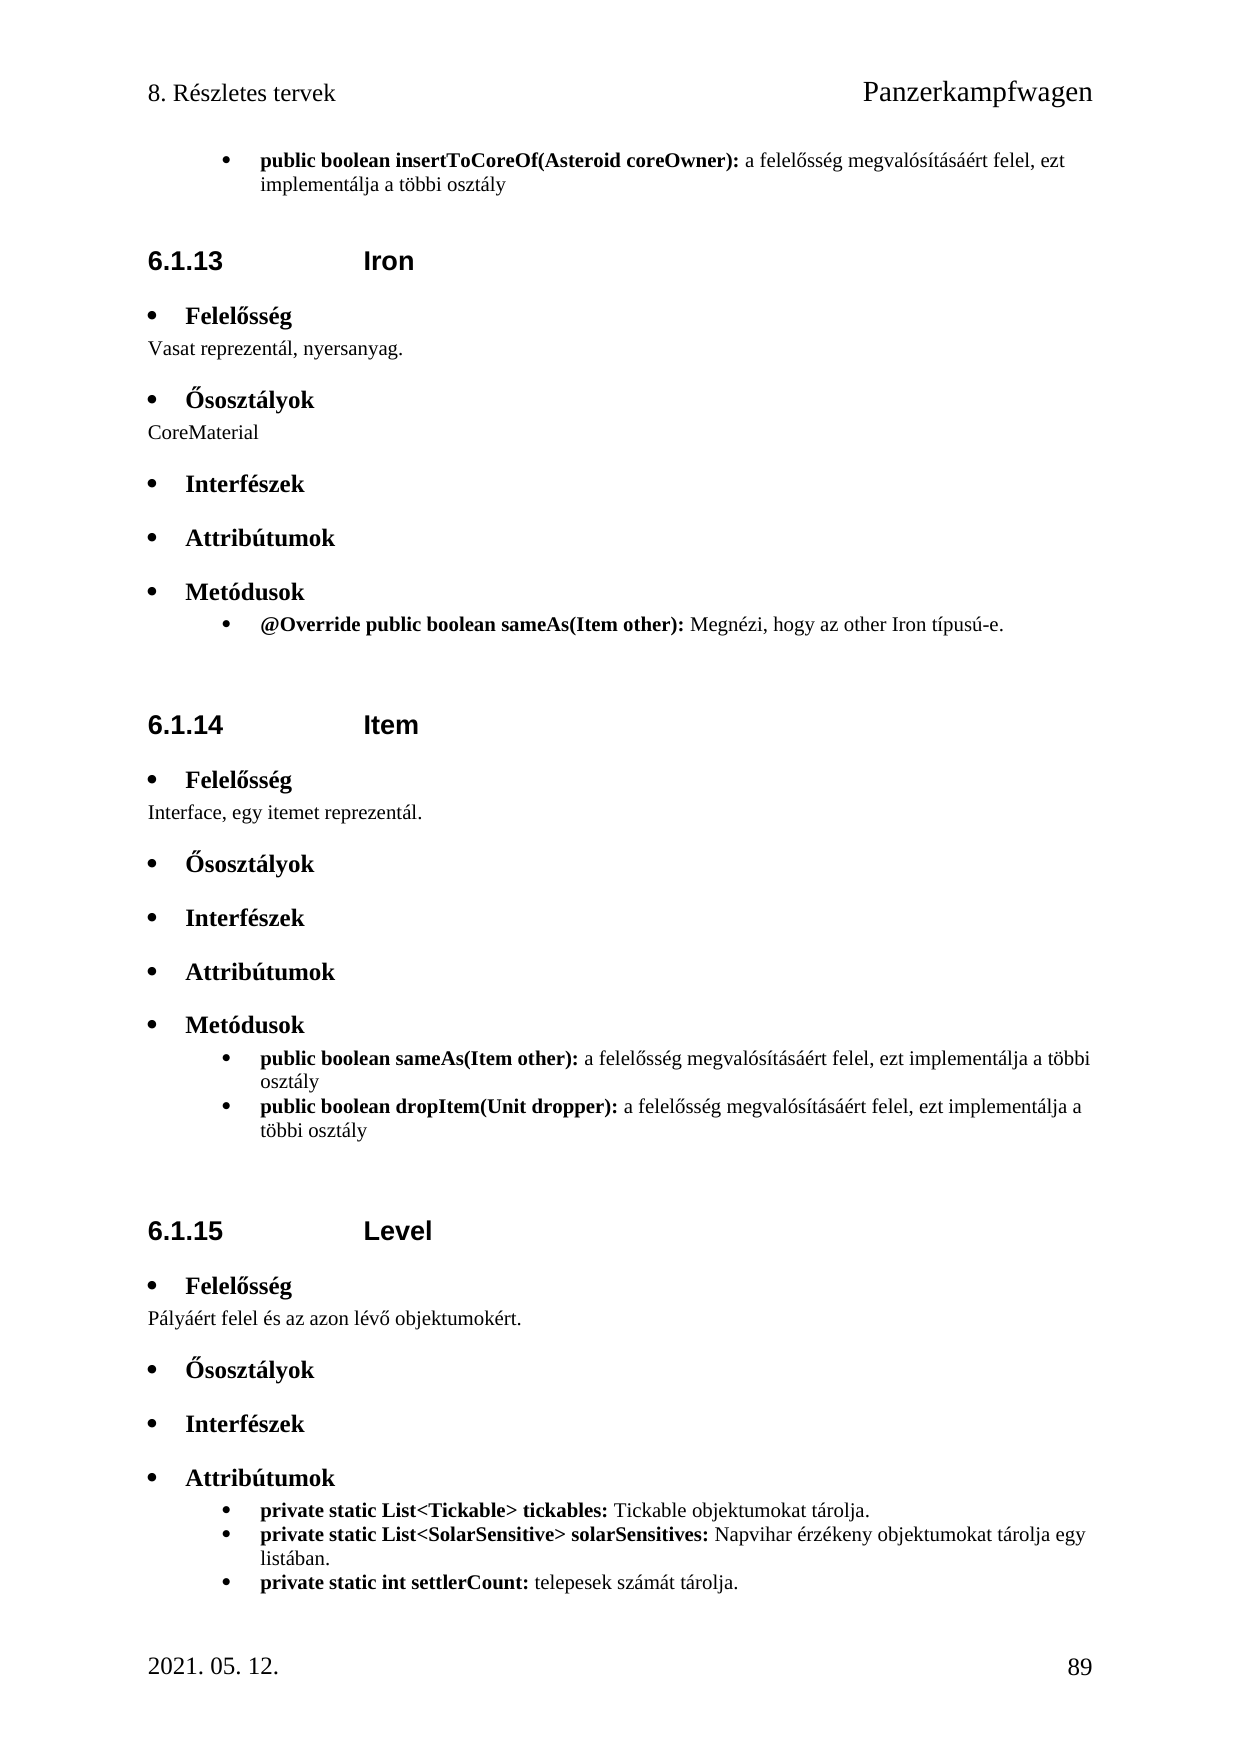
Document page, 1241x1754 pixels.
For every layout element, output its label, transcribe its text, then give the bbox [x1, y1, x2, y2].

list public boolean insertToCoreOf(Asteroid coreOwner): a felelősség megvalósításáért felel, ezt implementálja a többi osztály [223, 148, 1093, 196]
subtitle Attribútumok [148, 1463, 1093, 1491]
text Vasat reprezentál, nyersanyag. [148, 336, 1093, 360]
text Interface, egy itemet reprezentál. [148, 800, 1093, 824]
list private static List<Tickable> tickables: Tickable objektumokat tárolja. [223, 1498, 1093, 1522]
subtitle Item [148, 709, 1093, 740]
subtitle Attribútumok [148, 523, 1093, 552]
subtitle Felelősség [148, 301, 1093, 330]
subtitle Ősosztályok [148, 385, 1093, 414]
subtitle Iron [148, 245, 1093, 276]
subtitle Metódusok [148, 577, 1093, 605]
list private static int settlerCount: telepesek számát tárolja. [223, 1570, 1093, 1594]
text CoreMaterial [148, 420, 1093, 444]
subtitle Attribútumok [148, 957, 1093, 985]
list public boolean sameAs(Item other): a felelősség megvalósításáért felel, ezt implementálja a többi osztály [223, 1045, 1093, 1093]
subtitle Interfészek [148, 903, 1093, 932]
subtitle Ősosztályok [148, 849, 1093, 878]
text Pályáért felel és az azon lévő objektumokért. [148, 1306, 1093, 1330]
subtitle Interfészek [148, 469, 1093, 498]
subtitle Felelősség [148, 1271, 1093, 1300]
subtitle Felelősség [148, 765, 1093, 794]
list private static List<SolarSensitive> solarSensitives: Napvihar érzékeny objektumokat tárolja egy listában. [223, 1522, 1093, 1570]
subtitle Metódusok [148, 1010, 1093, 1039]
list @Override public boolean sameAs(Item other): Megnézi, hogy az other Iron típusú-e. [223, 612, 1093, 636]
subtitle Ősosztályok [148, 1355, 1093, 1384]
subtitle Level [148, 1215, 1093, 1246]
list public boolean dropItem(Unit dropper): a felelősség megvalósításáért felel, ezt implementálja a többi osztály [223, 1093, 1093, 1142]
subtitle Interfészek [148, 1409, 1093, 1438]
